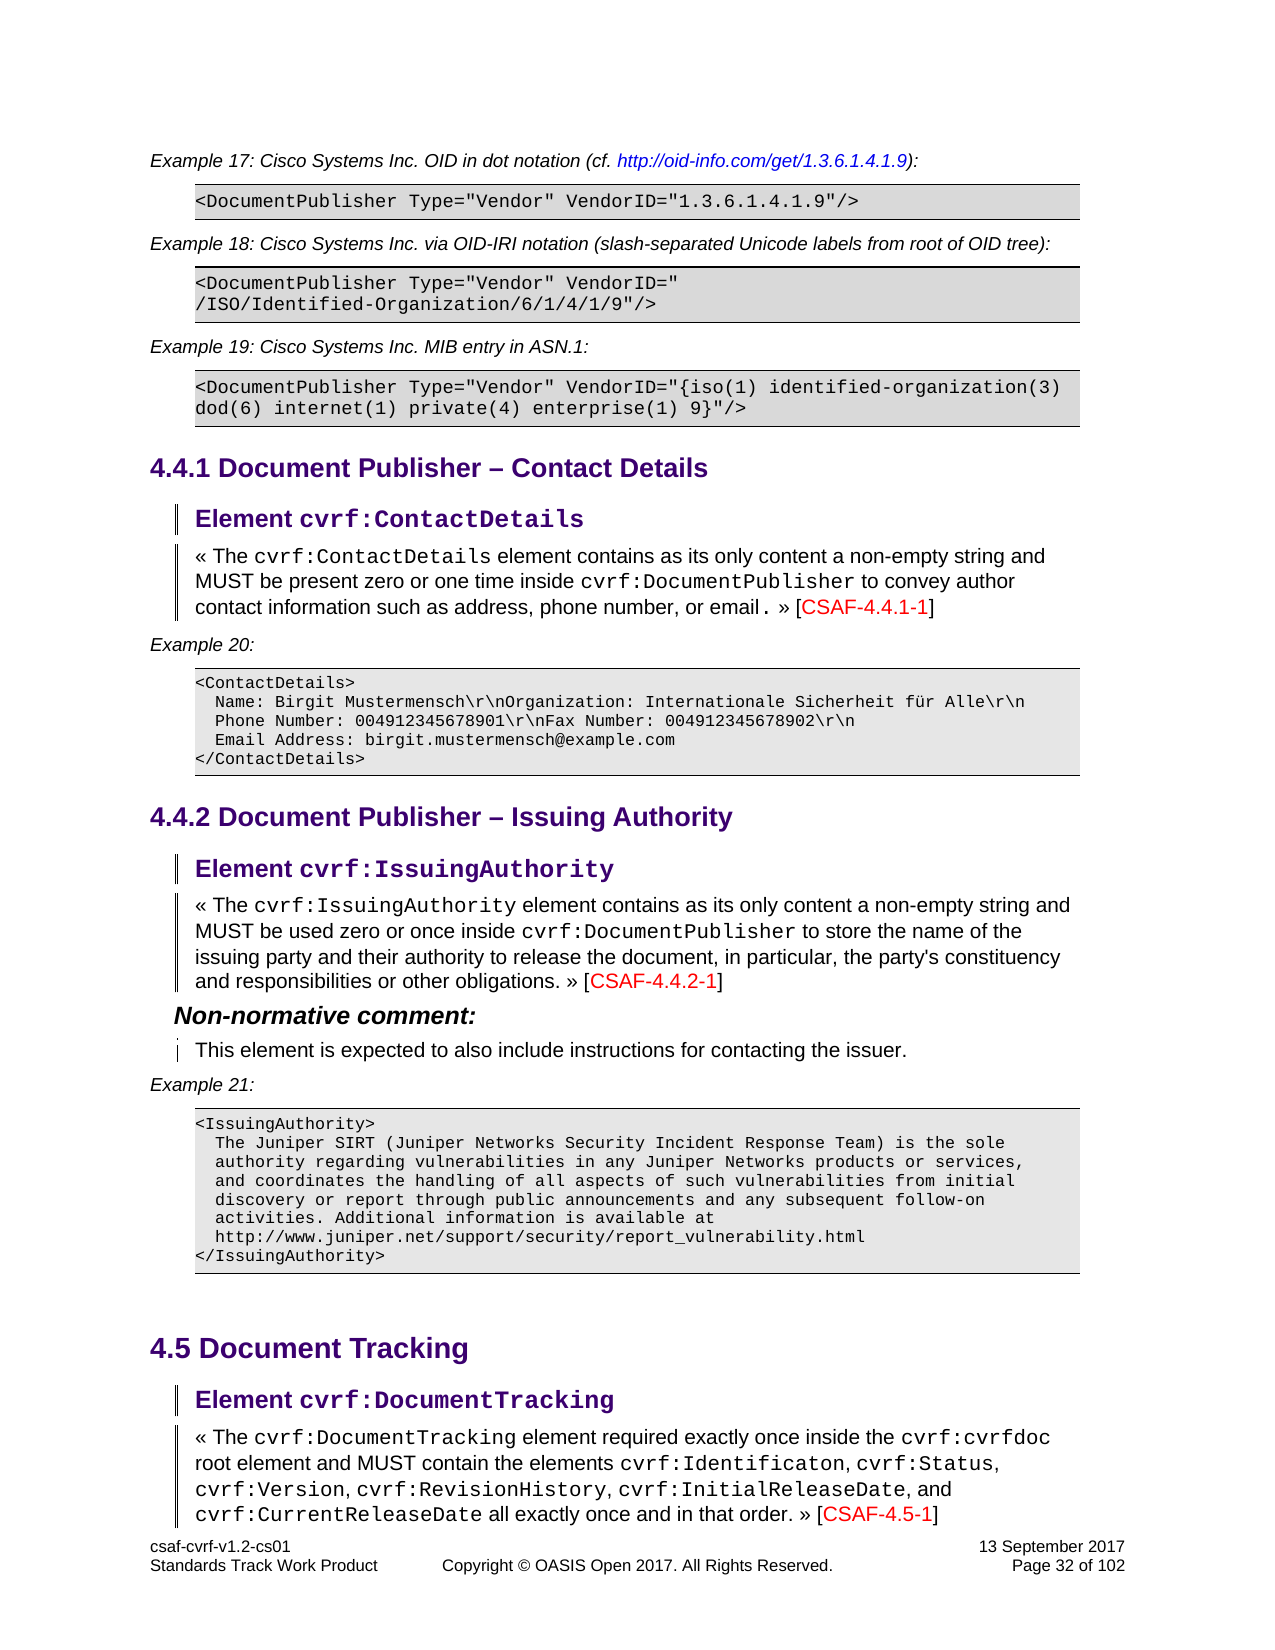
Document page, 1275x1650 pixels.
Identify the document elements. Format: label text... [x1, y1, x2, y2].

text « The cvrf:IssuingAuthority element contains as its only content a non-empty string and MUST be used zero or once inside cvrf:DocumentPublisher to store the name of the issuing party and their authority to release the document, in particular, the party's constituency and responsibilities or other obligations. » [CSAF-4.4.2-1] [178, 893, 1080, 992]
text <ContactDetails> Name: Birgit Mustermensch\r\nOrganization: Internationale Sicherheit für Alle\r\n Phone Number: 004912345678901\r\nFax Number: 004912345678902\r\n Email Address: birgit.mustermensch@example.com </ContactDetails> [195, 669, 1080, 775]
subtitle Document Publisher – Issuing Authority [150, 801, 1125, 833]
text <DocumentPublisher Type="Vendor" VendorID="{iso(1) identified-organization(3) dod(6) internet(1) private(4) enterprise(1) 9}"/> [195, 371, 1080, 426]
subtitle Document Publisher – Contact Details [150, 452, 1125, 483]
subtitle Non-normative comment: [174, 1001, 1125, 1029]
text <IssuingAuthority> [195, 1109, 1080, 1127]
subtitle Element cvrf:IssuingAuthority [175, 853, 1125, 884]
subtitle Document Tracking [150, 1331, 1125, 1364]
subtitle Element cvrf:ContactDetails [178, 504, 1125, 535]
subtitle Element cvrf:DocumentTracking [178, 1385, 1125, 1416]
text « The cvrf:DocumentTracking element required exactly once inside the cvrf:cvrfdoc root element and MUST contain the elements cvrf:Identificaton, cvrf:Status, cvrf:Version, cvrf:RevisionHistory, cvrf:InitialReleaseDate, and cvrf:CurrentReleaseDate all exactly once and in that order. » [CSAF-4.5-1] [178, 1425, 1080, 1528]
text The Juniper SIRT (Juniper Networks Security Incident Response Team) is the sole authority regarding vulnerabilities in any Juniper Networks products or services, and coordinates the handling of all aspects of such vulnerabilities from initial discovery or report through public announcements and any subsequent follow-on activities. Additional information is available at http://www.juniper.net/support/security/report_vulnerability.html </IssuingAuthority> [195, 1127, 1080, 1273]
text This element is expected to also include instructions for contacting the issuer. [177, 1038, 1080, 1062]
text <DocumentPublisher Type="Vendor" VendorID=" /ISO/Identified-Organization/6/1/4/1/9"/> [195, 268, 1080, 322]
text « The cvrf:ContactDetails element contains as its only content a non-empty string and MUST be present zero or one time inside cvrf:DocumentPublisher to convey author contact information such as address, phone number, or email. » [CSAF-4.4.1-1] [175, 543, 1080, 621]
text <DocumentPublisher Type="Vendor" VendorID="1.3.6.1.4.1.9"/> [195, 185, 1080, 219]
